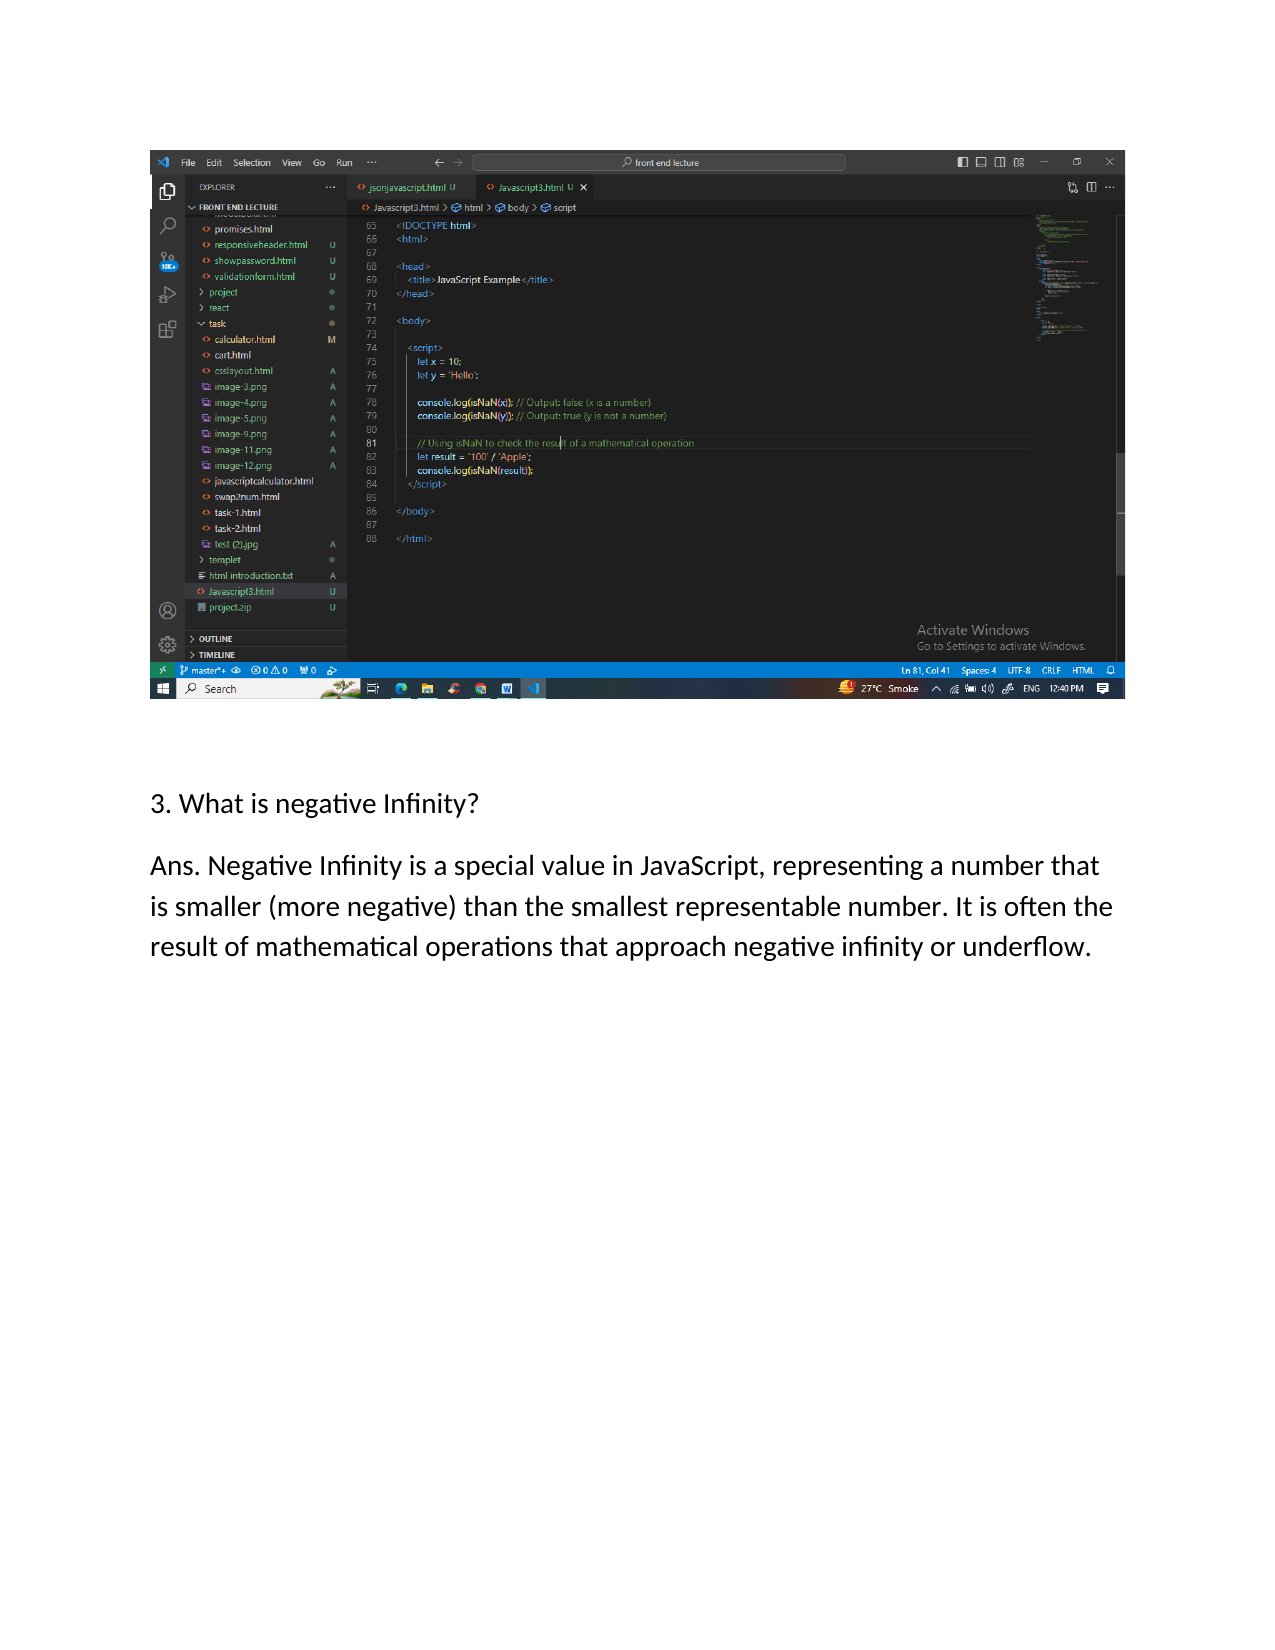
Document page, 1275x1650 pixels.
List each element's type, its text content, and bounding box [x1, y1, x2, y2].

picture [150, 150, 1125, 699]
text Ans. Negative Infinity is a special value in JavaScript, representing a number that is smaller (more negative) than the smallest representable number. It is often the result of mathematical operations that approach negative infinity or underflow. [150, 847, 1125, 964]
text 3. What is negative Infinity? [150, 785, 1125, 821]
